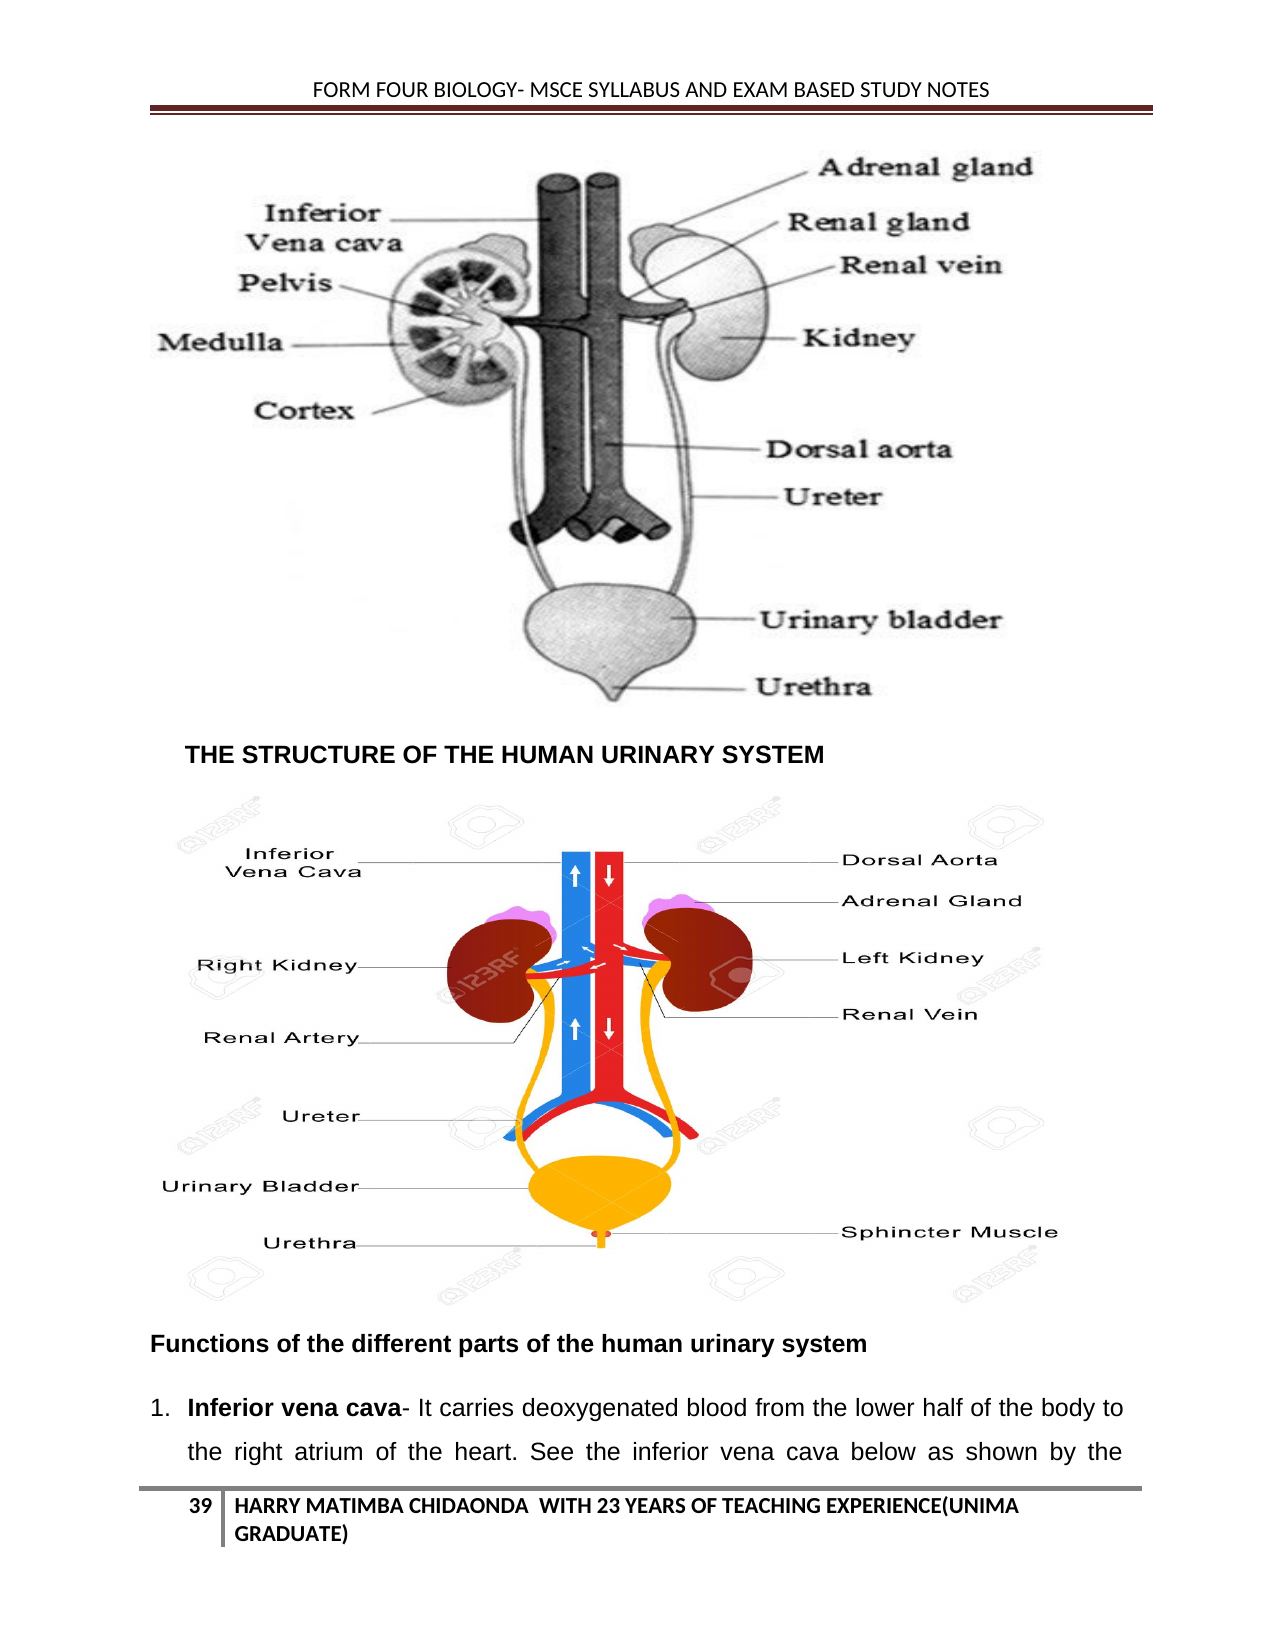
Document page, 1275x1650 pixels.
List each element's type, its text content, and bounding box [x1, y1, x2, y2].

table_header [139, 150, 1164, 740]
picture [150, 783, 1070, 1316]
text THE STRUCTURE OF THE HUMAN URINARY SYSTEM [150, 740, 1153, 769]
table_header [139, 784, 1136, 1465]
picture [150, 150, 1059, 707]
